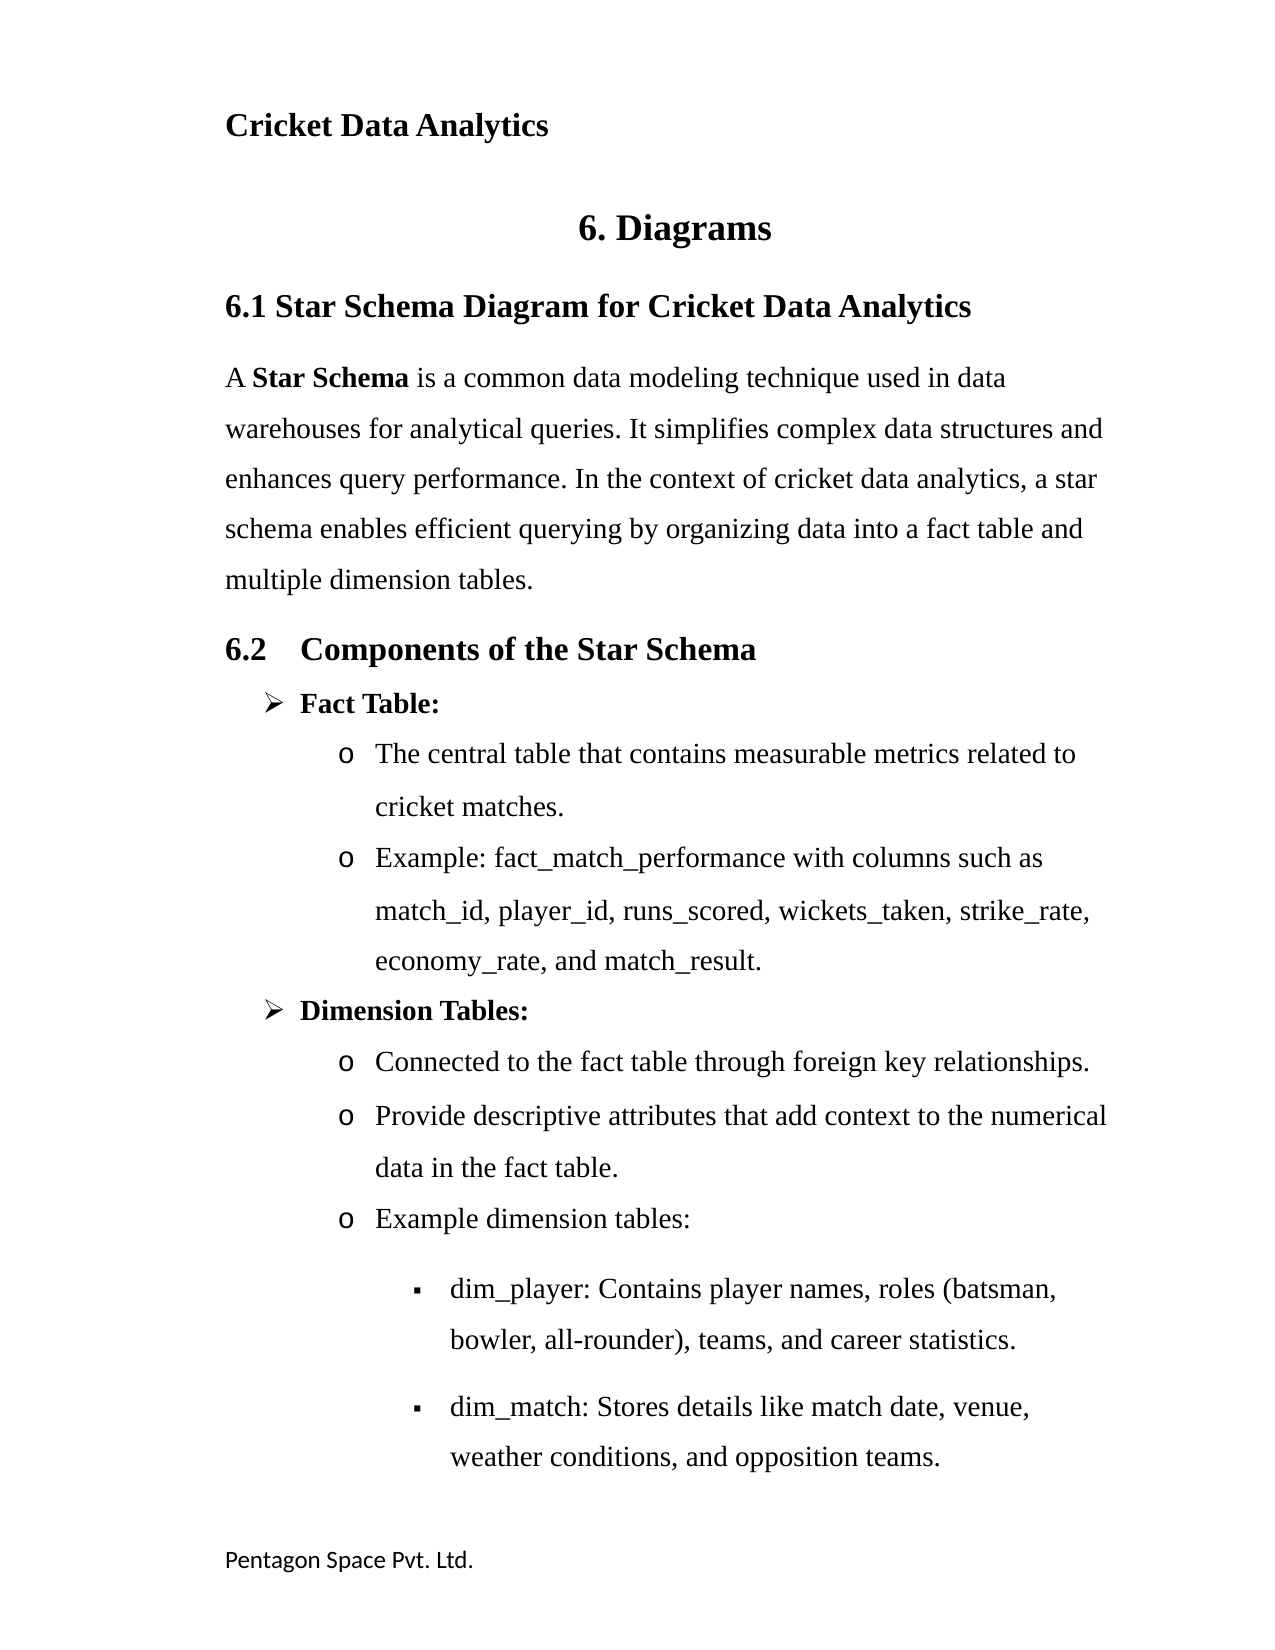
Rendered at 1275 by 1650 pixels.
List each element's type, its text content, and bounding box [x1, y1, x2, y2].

list dim_match: Stores details like match date, venue, weather conditions, and opposition teams. [412, 1389, 1125, 1473]
list Components of the Star Schema [225, 629, 1125, 667]
text 6.1 Star Schema Diagram for Cricket Data Analytics [225, 286, 1125, 325]
list Connected to the fact table through foreign key relationships. [337, 1044, 1125, 1080]
list Example: fact_match_performance with columns such as match_id, player_id, runs_scored, wickets_taken, strike_rate, economy_rate, and match_result. [337, 840, 1125, 976]
list Provide descriptive attributes that add context to the numerical data in the fact table. [337, 1098, 1125, 1184]
list Dimension Tables: [262, 993, 1125, 1027]
text A Star Schema is a common data modeling technique used in data warehouses for analytical queries. It simplifies complex data structures and enhances query performance. In the context of cricket data analytics, a star schema enables efficient querying by organizing data into a fact table and multiple dimension tables. [225, 361, 1125, 595]
text 6. Diagrams [225, 205, 1125, 248]
list dim_player: Contains player names, roles (batsman, bowler, all-rounder), teams, and career statistics. [412, 1272, 1125, 1355]
list The central table that contains measurable metrics related to cricket matches. [337, 737, 1125, 823]
list Example dimension tables: [337, 1201, 1125, 1237]
list Fact Table: [262, 686, 1125, 720]
